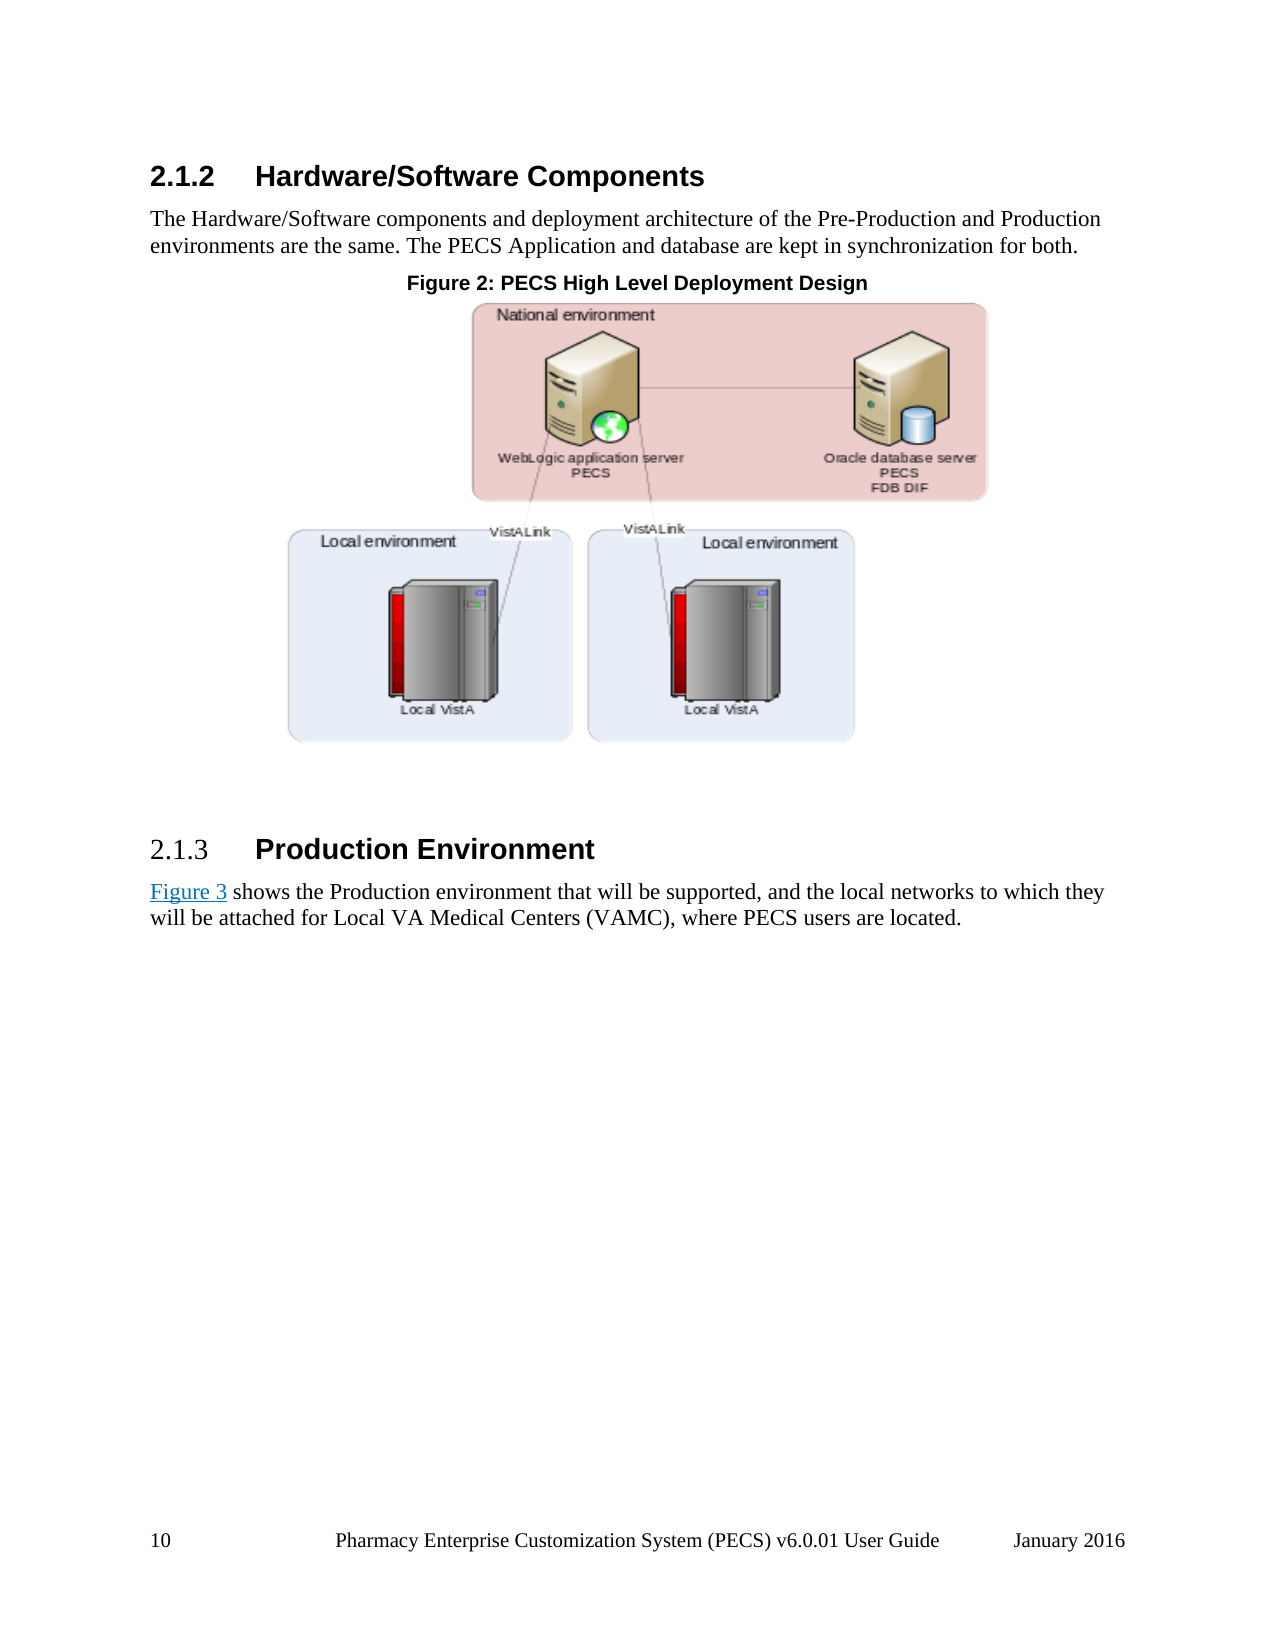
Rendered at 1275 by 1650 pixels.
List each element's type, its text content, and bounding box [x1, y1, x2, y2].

subtitle Hardware/Software Components [150, 159, 1125, 193]
subtitle Production Environment [150, 832, 1125, 866]
text Figure 3 shows the Production environment that will be supported, and the local networks to which they will be attached for Local VA Medical Centers (VAMC), where PECS users are located. [150, 878, 1125, 931]
text The Hardware/Software components and deployment architecture of the Pre-Production and Production environments are the same. The PECS Application and database are kept in synchronization for both. [150, 205, 1125, 258]
